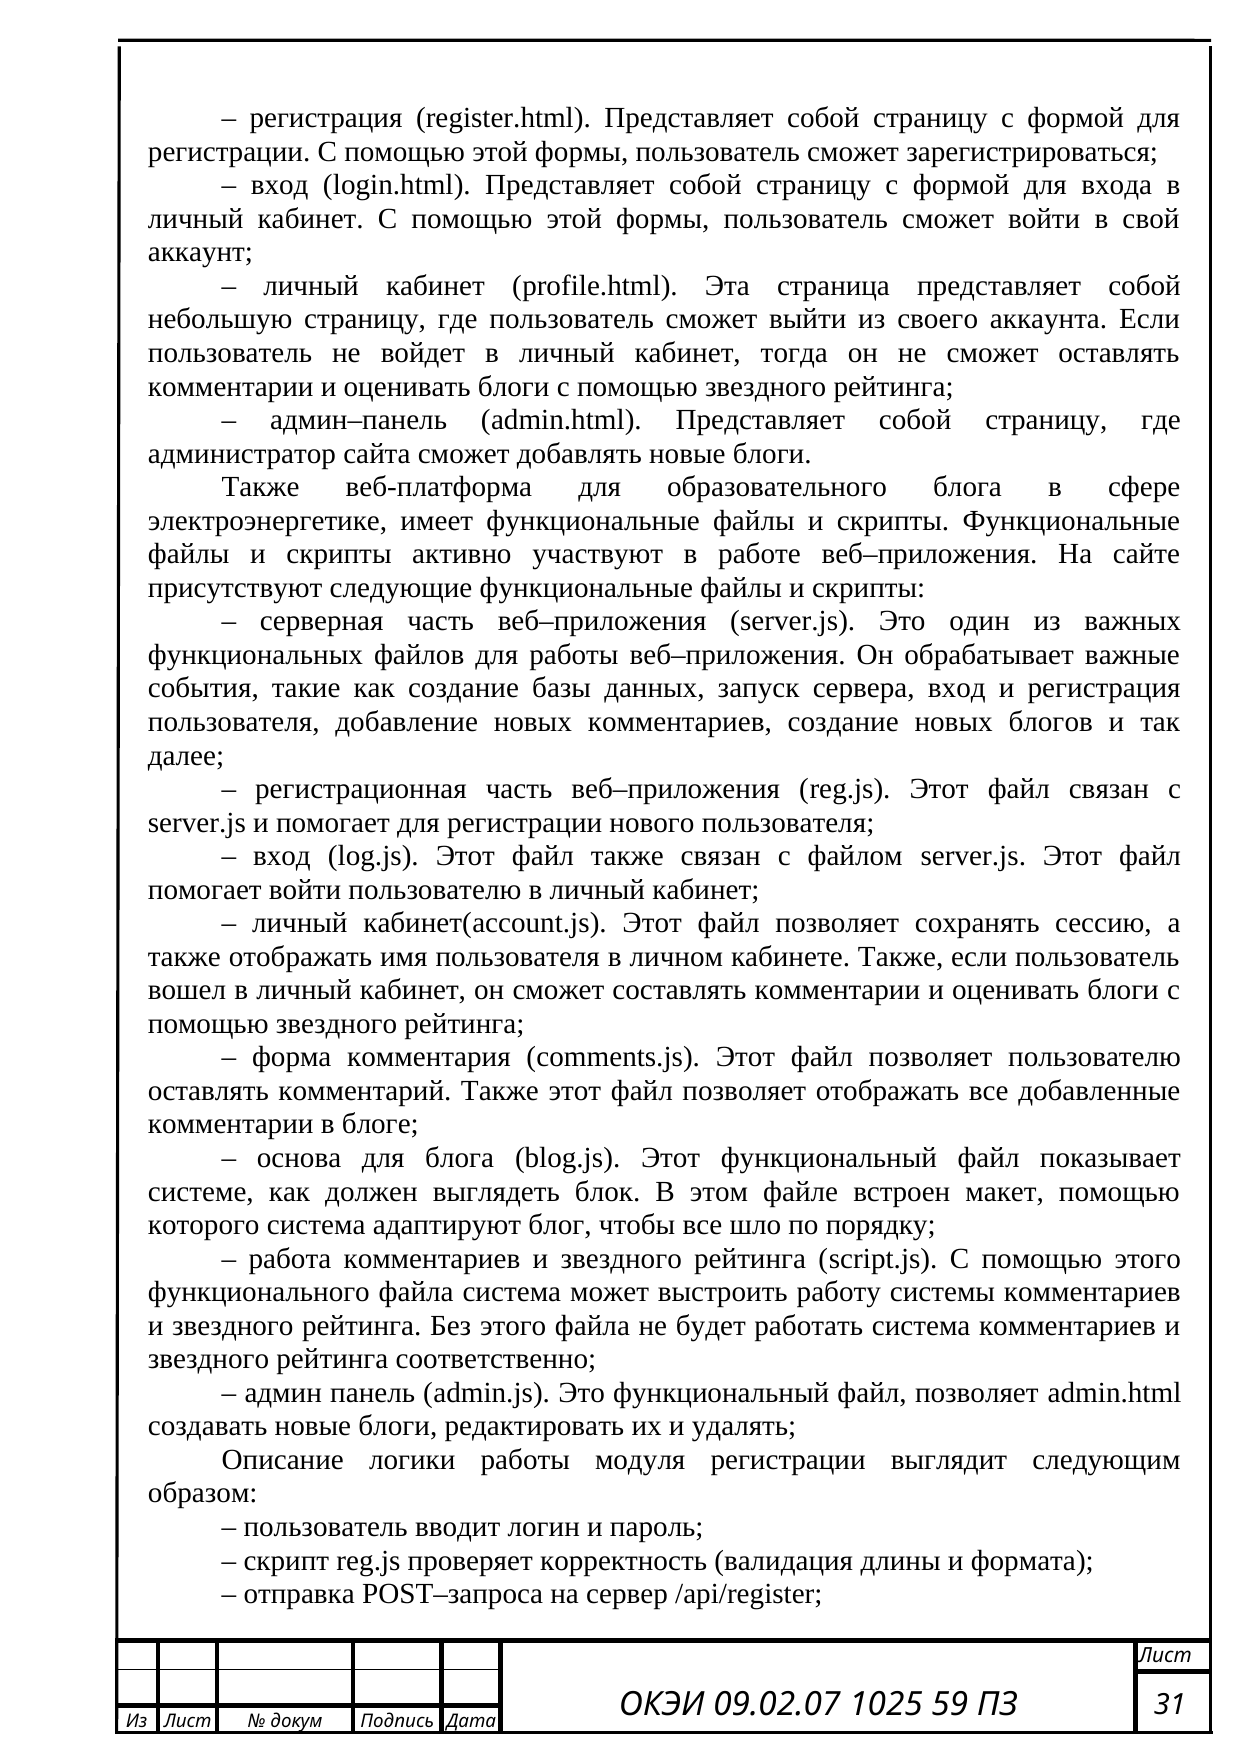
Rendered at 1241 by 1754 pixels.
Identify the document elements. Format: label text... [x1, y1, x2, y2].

text – основа для блога (blog.js). Этот функциональный файл показывает системе, как должен выглядеть блок. В этом файле встроен макет, помощью которого система адаптируют блог, чтобы все шло по порядку; [148, 1140, 1181, 1241]
text Описание логики работы модуля регистрации выглядит следующим образом: [148, 1442, 1181, 1509]
text – вход (log.js). Этот файл также связан с файлом server.js. Этот файл помогает войти пользователю в личный кабинет; [148, 838, 1181, 905]
text – работа комментариев и звездного рейтинга (script.js). С помощью этого функционального файла система может выстроить работу системы комментариев и звездного рейтинга. Без этого файла не будет работать система комментариев и звездного рейтинга соответственно; [148, 1241, 1181, 1375]
text – вход (login.html). Представляет собой страницу с формой для входа в личный кабинет. С помощью этой формы, пользователь сможет войти в свой аккаунт; [148, 167, 1181, 268]
text – регистрация (register.html). Представляет собой страницу с формой для регистрации. С помощью этой формы, пользователь сможет зарегистрироваться; [148, 100, 1181, 167]
text – админ панель (admin.js). Это функциональный файл, позволяет admin.html создавать новые блоги, редактировать их и удалять; [148, 1375, 1181, 1442]
text – пользователь вводит логин и пароль; [148, 1509, 1181, 1543]
text – скрипт reg.js проверяет корректность (валидация длины и формата); [148, 1543, 1181, 1576]
text – серверная часть веб–приложения (server.js). Это один из важных функциональных файлов для работы веб–приложения. Он обрабатывает важные события, такие как создание базы данных, запуск сервера, вход и регистрация пользователя, добавление новых комментариев, создание новых блогов и так далее; [148, 603, 1181, 771]
text – регистрационная часть веб–приложения (reg.js). Этот файл связан с server.js и помогает для регистрации нового пользователя; [148, 771, 1181, 838]
text Также веб-платформа для образовательного блога в сфере электроэнергетике, имеет функциональные файлы и скрипты. Функциональные файлы и скрипты активно участвуют в работе веб–приложения. На сайте присутствуют следующие функциональные файлы и скрипты: [148, 469, 1181, 603]
text – форма комментария (comments.js). Этот файл позволяет пользователю оставлять комментарий. Также этот файл позволяет отображать все добавленные комментарии в блоге; [148, 1039, 1181, 1140]
text – личный кабинет (profile.html). Эта страница представляет собой небольшую страницу, где пользователь сможет выйти из своего аккаунта. Если пользователь не войдет в личный кабинет, тогда он не сможет оставлять комментарии и оценивать блоги с помощью звездного рейтинга; [148, 268, 1181, 402]
text – админ–панель (admin.html). Представляет собой страницу, где администратор сайта сможет добавлять новые блоги. [148, 402, 1181, 469]
text – отправка POST–запроса на сервер /api/register; [148, 1576, 1181, 1610]
text – личный кабинет(account.js). Этот файл позволяет сохранять сессию, а также отображать имя пользователя в личном кабинете. Также, если пользователь вошел в личный кабинет, он сможет составлять комментарии и оценивать блоги с помощью звездного рейтинга; [148, 905, 1181, 1039]
